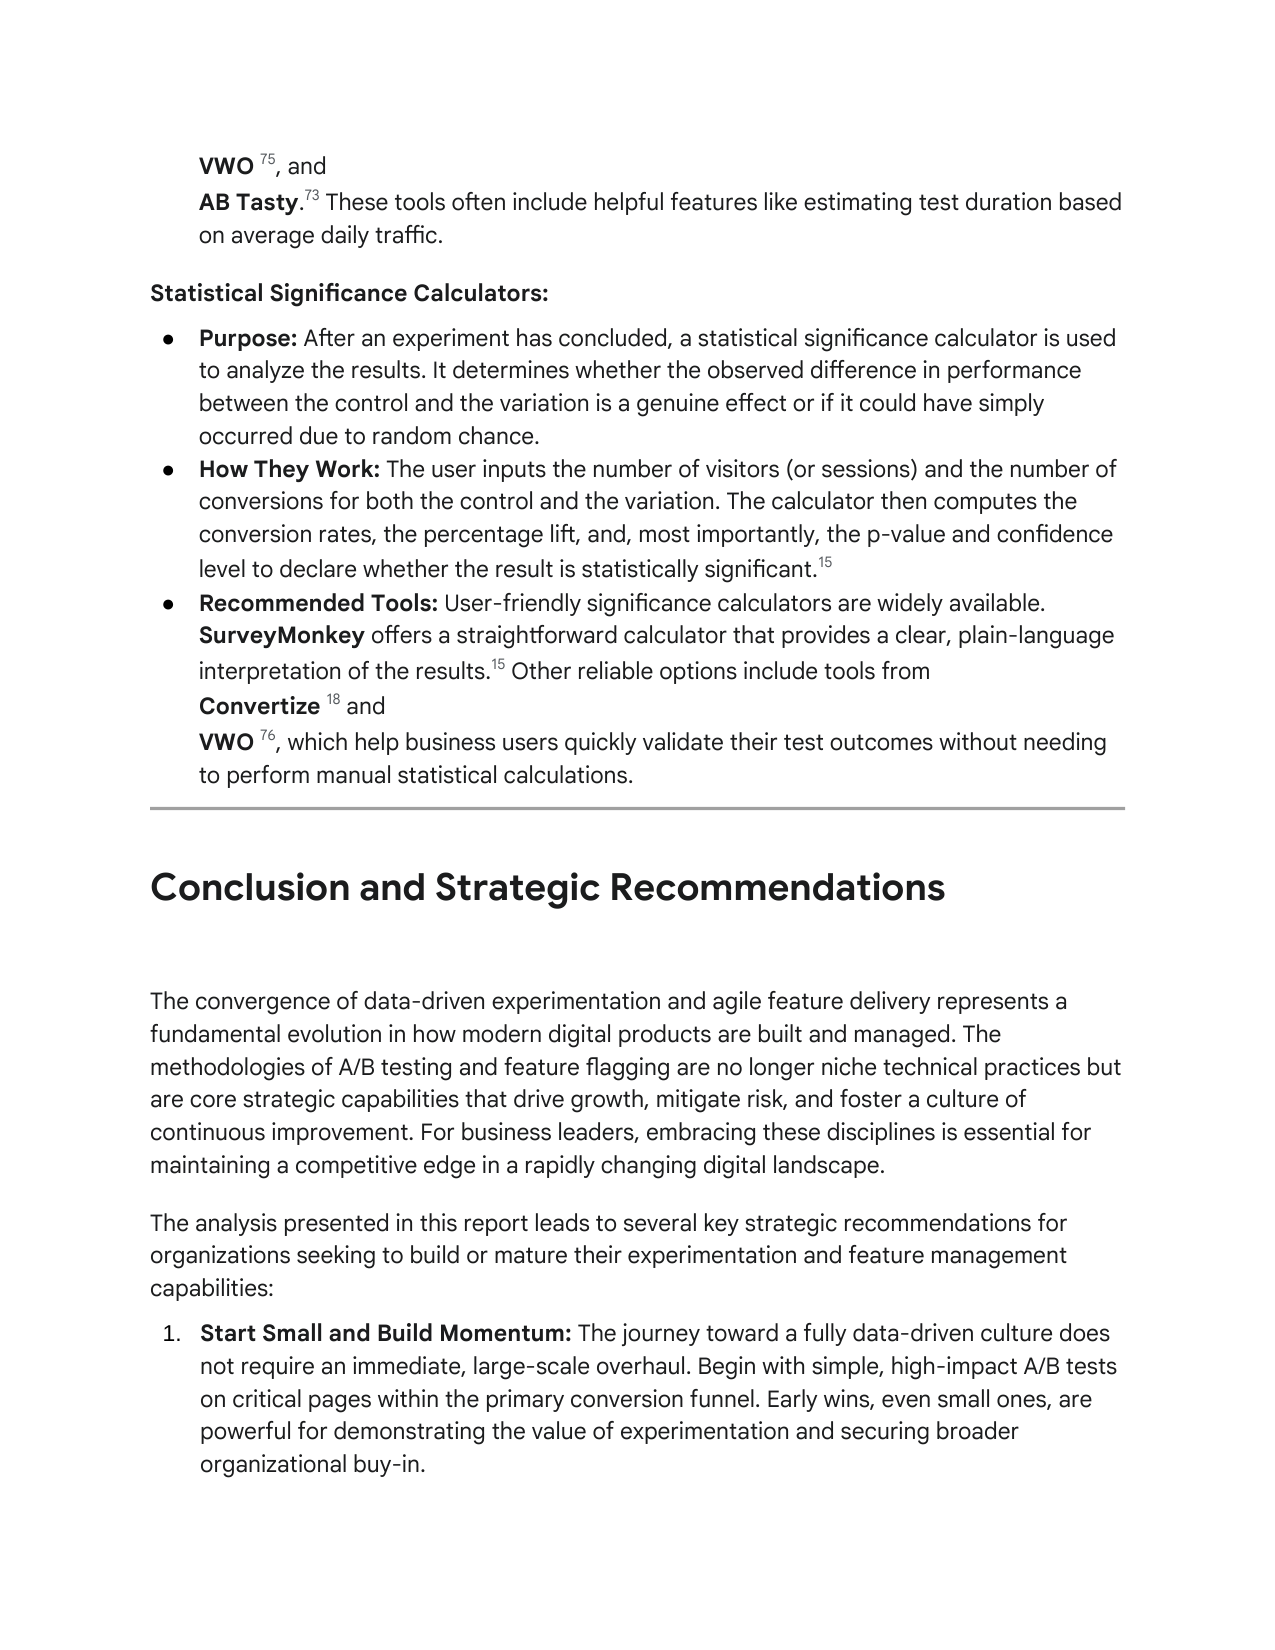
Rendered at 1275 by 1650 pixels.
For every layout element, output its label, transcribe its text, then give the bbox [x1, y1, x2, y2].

list Recommended Tools: User-friendly significance calculators are widely available. SurveyMonkey offers a straightforward calculator that provides a clear, plain-language interpretation of the results.15 Other reliable options include tools from Convertize 18 and VWO 76, which help business users quickly validate their test outcomes without needing to perform manual statistical calculations. [161, 589, 1125, 790]
subtitle Conclusion and Strategic Recommendations [150, 864, 1125, 911]
list Purpose: After an experiment has concluded, a statistical significance calculator is used to analyze the results. It determines whether the observed difference in performance between the control and the variation is a genuine effect or if it could have simply occurred due to random chance. [161, 324, 1125, 451]
list How They Work: The user inputs the number of visitors (or sessions) and the number of conversions for both the control and the variation. The calculator then computes the conversion rates, the percentage lift, and, most importantly, the p-value and confidence level to declare whether the result is statistically significant.15 [161, 455, 1125, 585]
text The convergence of data-driven experimentation and agile feature delivery represents a fundamental evolution in how modern digital products are built and managed. The methodologies of A/B testing and feature flagging are no longer niche technical practices but are core strategic capabilities that drive growth, mitigate risk, and foster a culture of continuous improvement. For business leaders, embracing these disciplines is essential for maintaining a competitive edge in a rapidly changing digital landscape. [150, 987, 1125, 1180]
list Start Small and Build Momentum: The journey toward a fully data-driven culture does not require an immediate, large-scale overhaul. Begin with simple, high-impact A/B tests on critical pages within the primary conversion funnel. Early wins, even small ones, are powerful for demonstrating the value of experimentation and securing broader organizational buy-in. [162, 1319, 1125, 1479]
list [161, 150, 1125, 250]
text The analysis presented in this report leads to several key strategic recommendations for organizations seeking to build or mature their experimentation and feature management capabilities: [150, 1209, 1125, 1303]
text Statistical Significance Calculators: [150, 279, 1125, 307]
